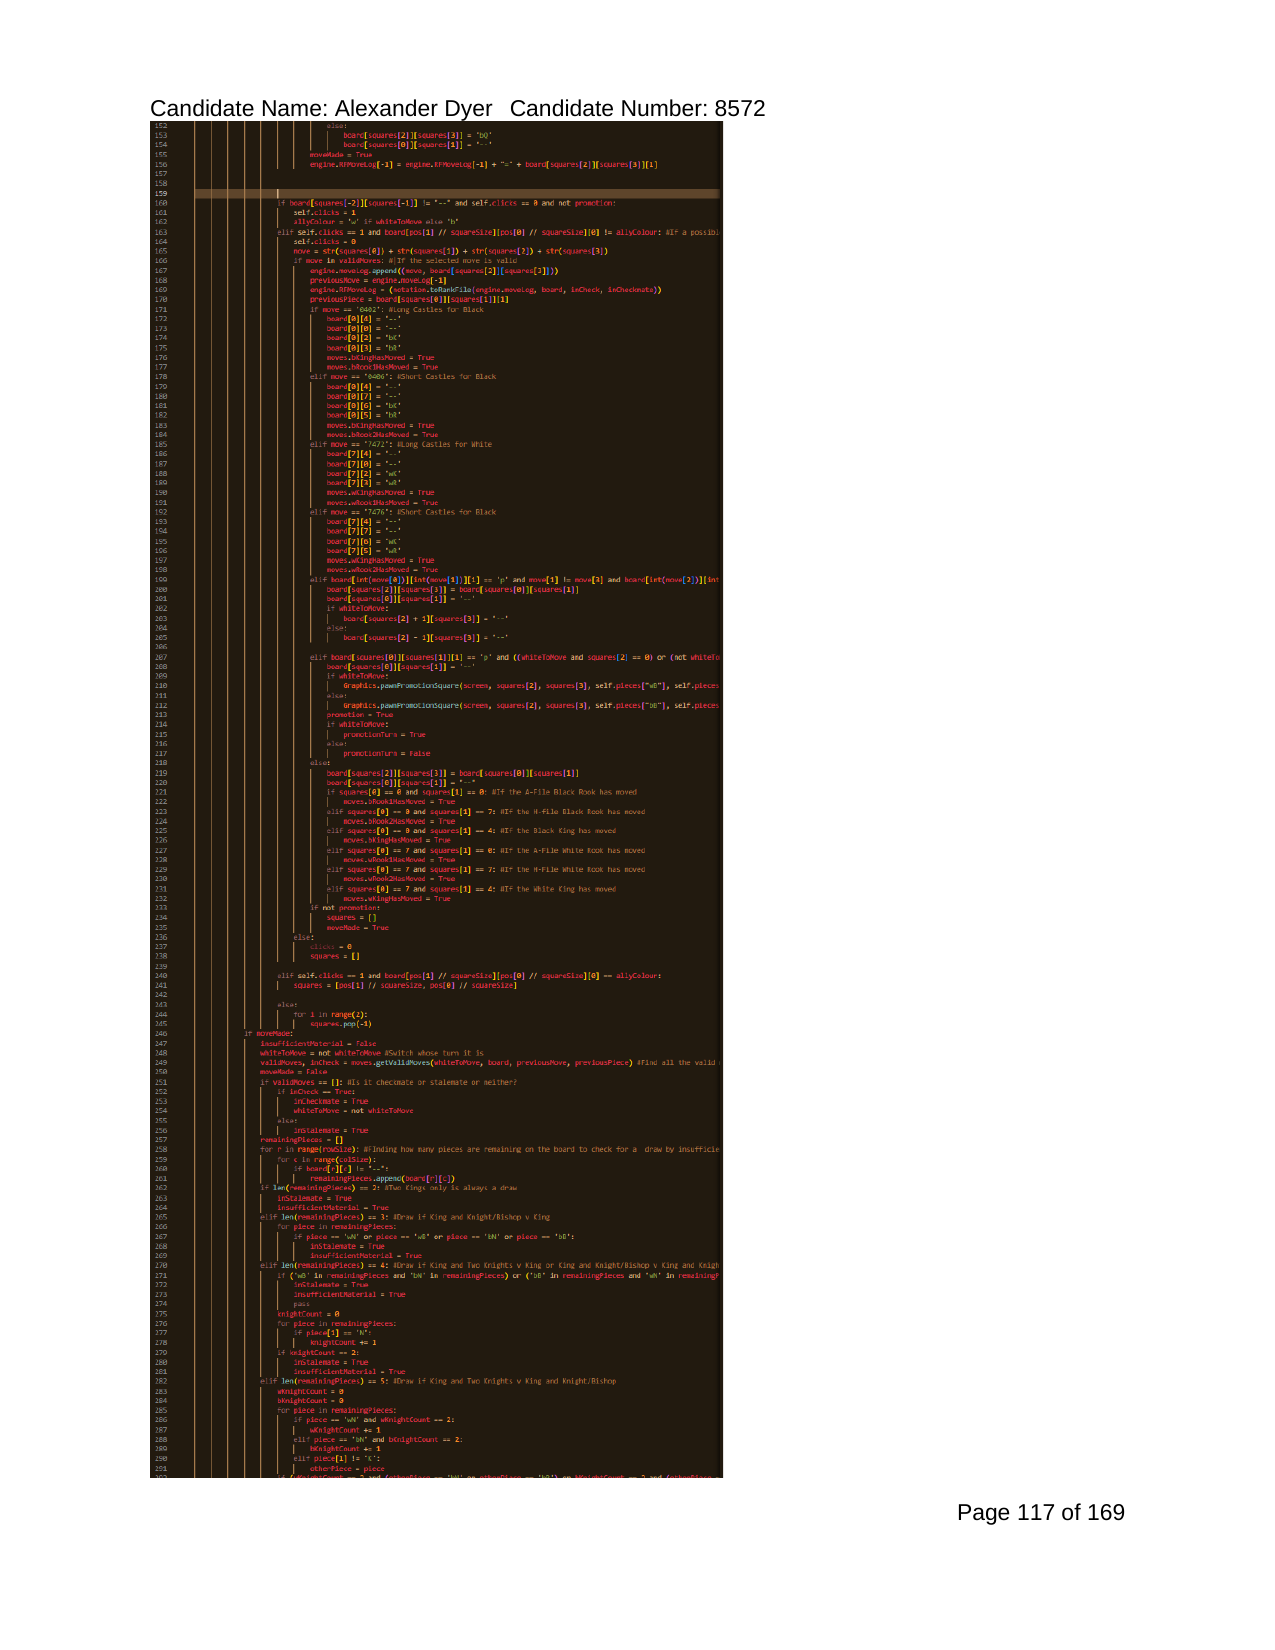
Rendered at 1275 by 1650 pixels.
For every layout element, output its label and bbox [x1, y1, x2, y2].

picture [150, 121, 724, 1478]
